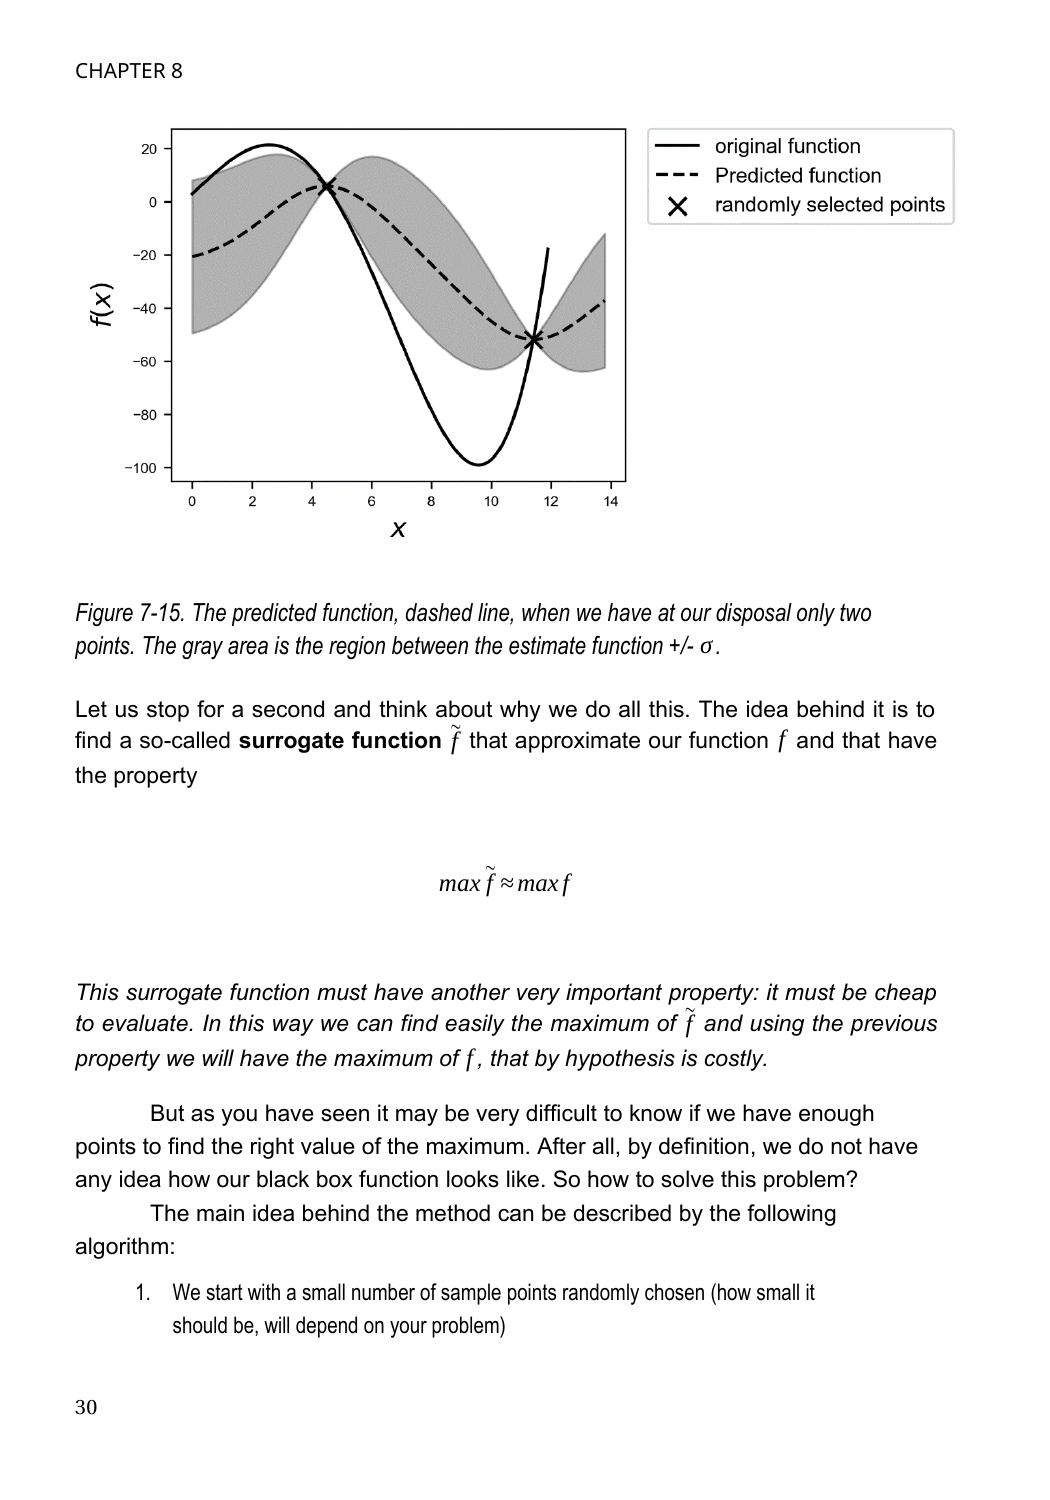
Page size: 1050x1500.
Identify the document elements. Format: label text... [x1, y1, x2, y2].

list We start with a small number of sample points randomly chosen (how small it should be, will depend on your problem) [135, 1272, 818, 1339]
text But as you have seen it may be very difficult to know if we have enough points to find the right value of the maximum. After all, by definition, we do not have any idea how our black box function looks like. So how to solve this problem? [75, 1093, 937, 1193]
text Let us stop for a second and think about why we do all this. The idea behind it is to find a so-called surrogate function that approximate our function and that have the property [75, 689, 937, 789]
picture [75, 112, 968, 557]
text The main idea behind the method can be described by the following algorithm: [75, 1193, 937, 1259]
text This surrogate function must have another very important property: it must be cheap to evaluate. In this way we can find easily the maximum of and using the previous property we will have the maximum of , that by hypothesis is costly. [75, 972, 937, 1072]
text Figure 7-15. The predicted function, dashed line, when we have at our disposal only two points. The gray area is the region between the estimate function +/- . [75, 598, 937, 659]
